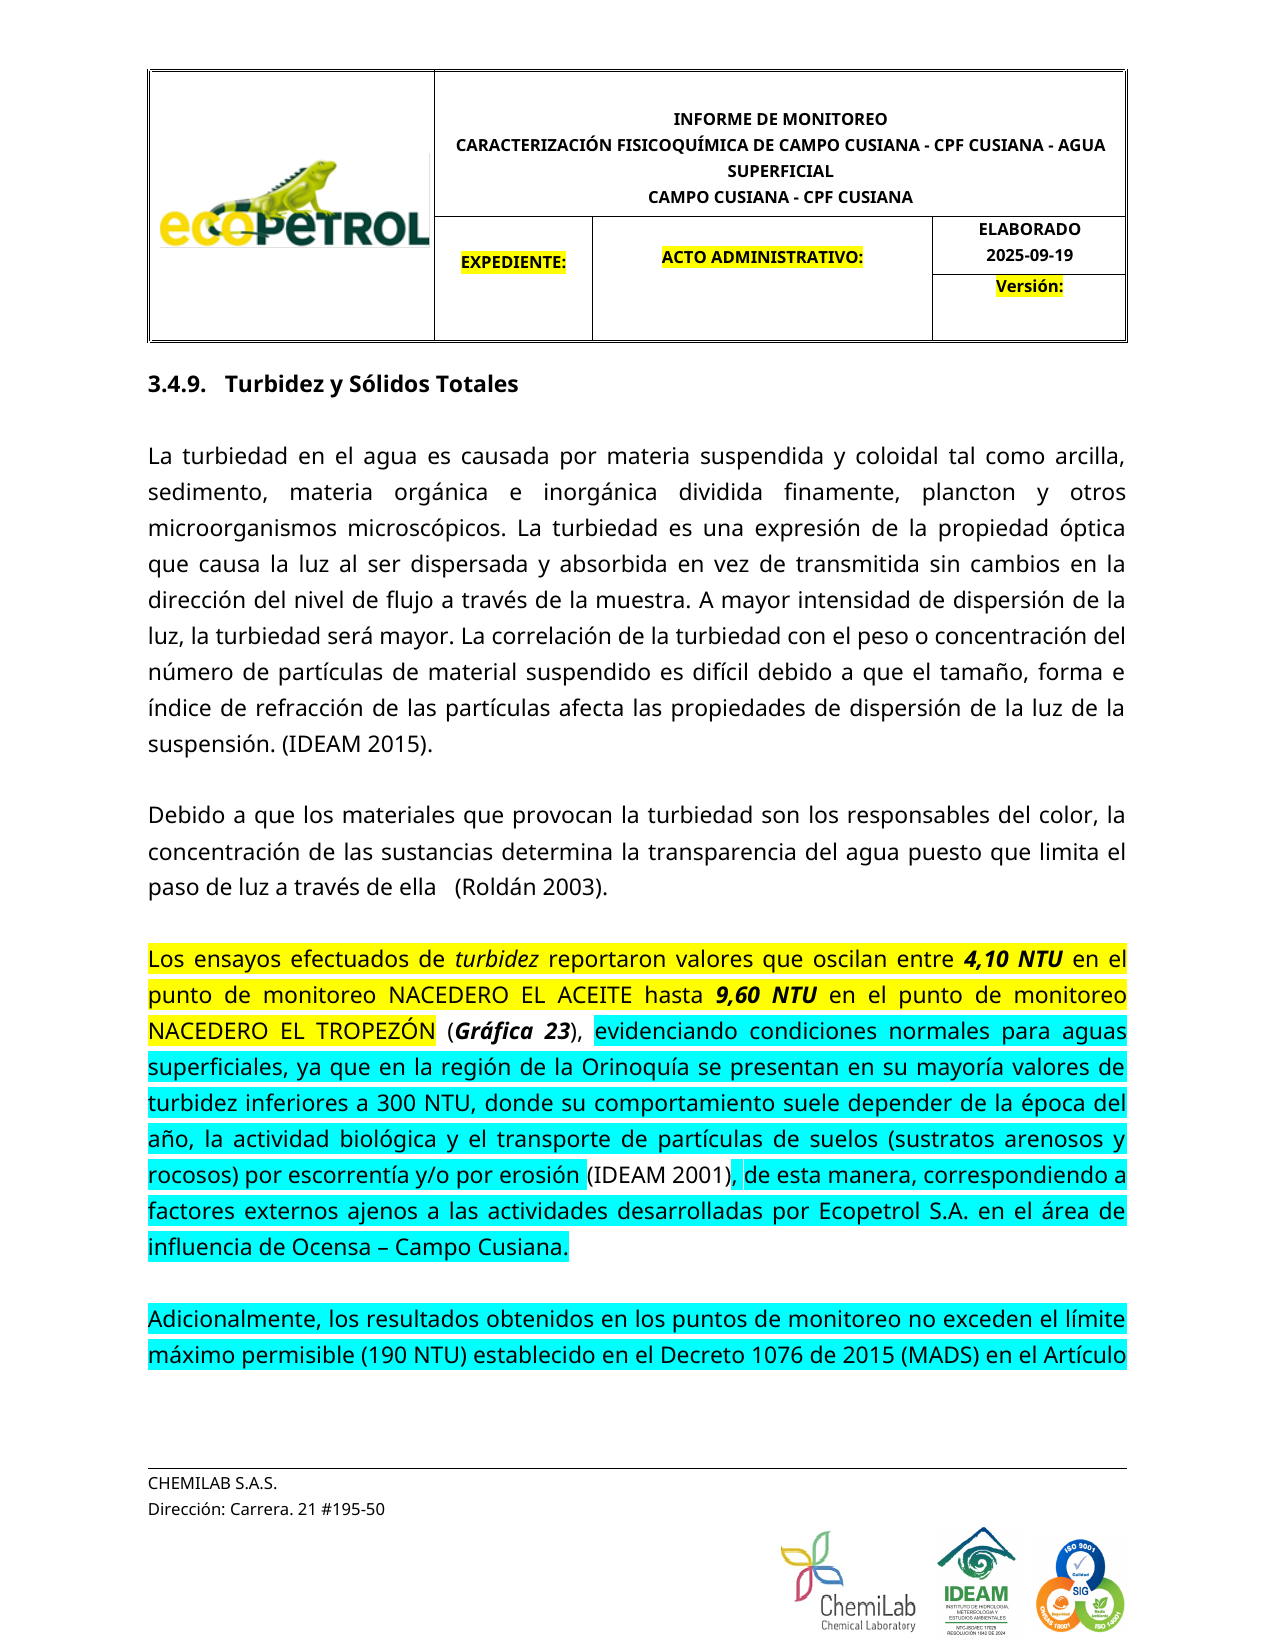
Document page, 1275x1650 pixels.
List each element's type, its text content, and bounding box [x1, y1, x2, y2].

picture [159, 153, 432, 250]
text La turbiedad en el agua es causada por materia suspendida y coloidal tal como arcilla, sedimento, materia orgánica e inorgánica dividida finamente, plancton y otros microorganismos microscópicos. La turbiedad es una expresión de la propiedad óptica que causa la luz al ser dispersada y absorbida en vez de transmitida sin cambios en la dirección del nivel de flujo a través de la muestra. A mayor intensidad de dispersión de la luz, la turbiedad será mayor. La correlación de la turbiedad con el peso o concentración del número de partículas de material suspendido es difícil debido a que el tamaño, forma e índice de refracción de las partículas afecta las propiedades de dispersión de la luz de la suspensión.. [148, 440, 1127, 759]
picture [1032, 1534, 1128, 1636]
subtitle Turbidez y Sólidos Totales [148, 368, 1127, 399]
picture [775, 1523, 1024, 1647]
text Debido a que los materiales que provocan la turbiedad son los responsables del color, la concentración de las sustancias determina la transparencia del agua puesto que limita el paso de luz a través de ella . [148, 799, 1127, 903]
